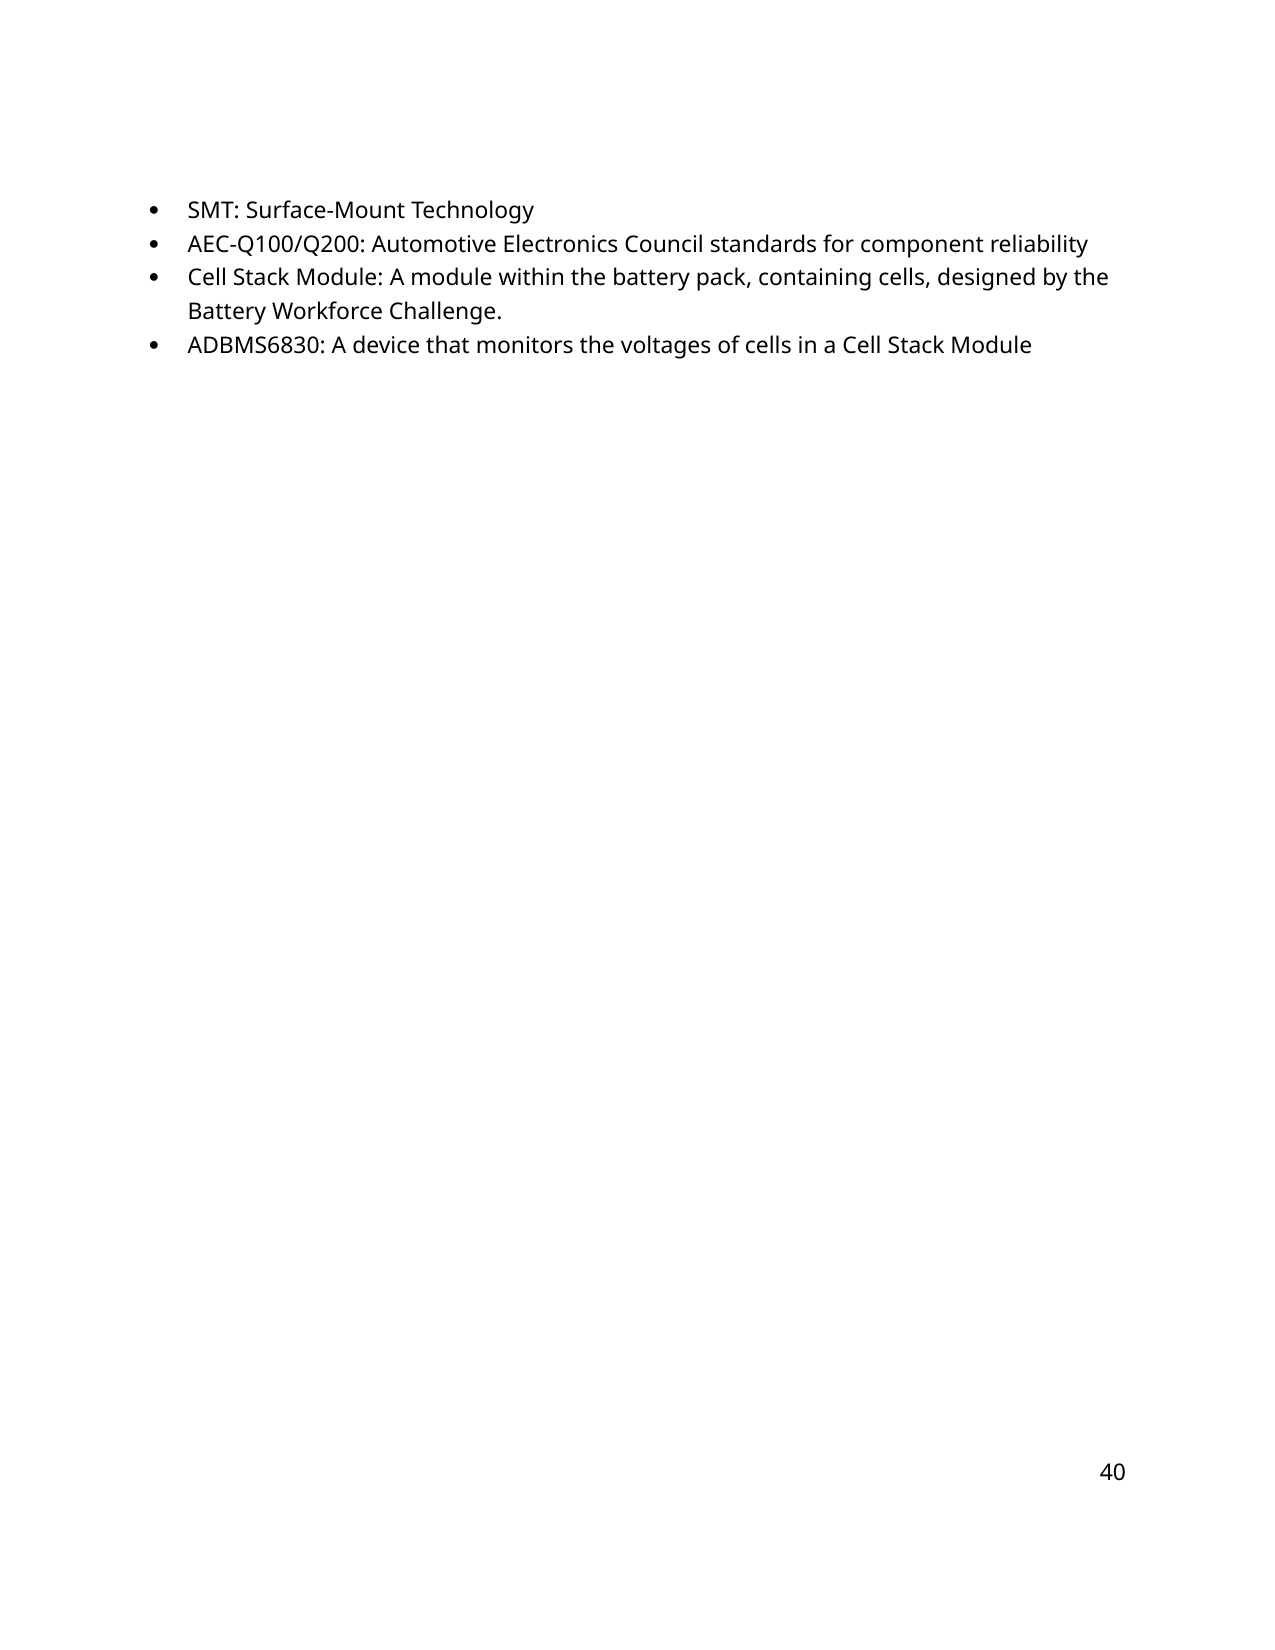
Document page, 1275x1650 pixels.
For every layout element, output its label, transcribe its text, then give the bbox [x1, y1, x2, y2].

list SMT: Surface-Mount Technology [150, 194, 1125, 225]
list AEC-Q100/Q200: Automotive Electronics Council standards for component reliability [150, 227, 1125, 259]
list Cell Stack Module: A module within the battery pack, containing cells, designed by the Battery Workforce Challenge. [150, 261, 1125, 326]
list ADBMS6830: A device that monitors the voltages of cells in a Cell Stack Module [150, 329, 1125, 360]
